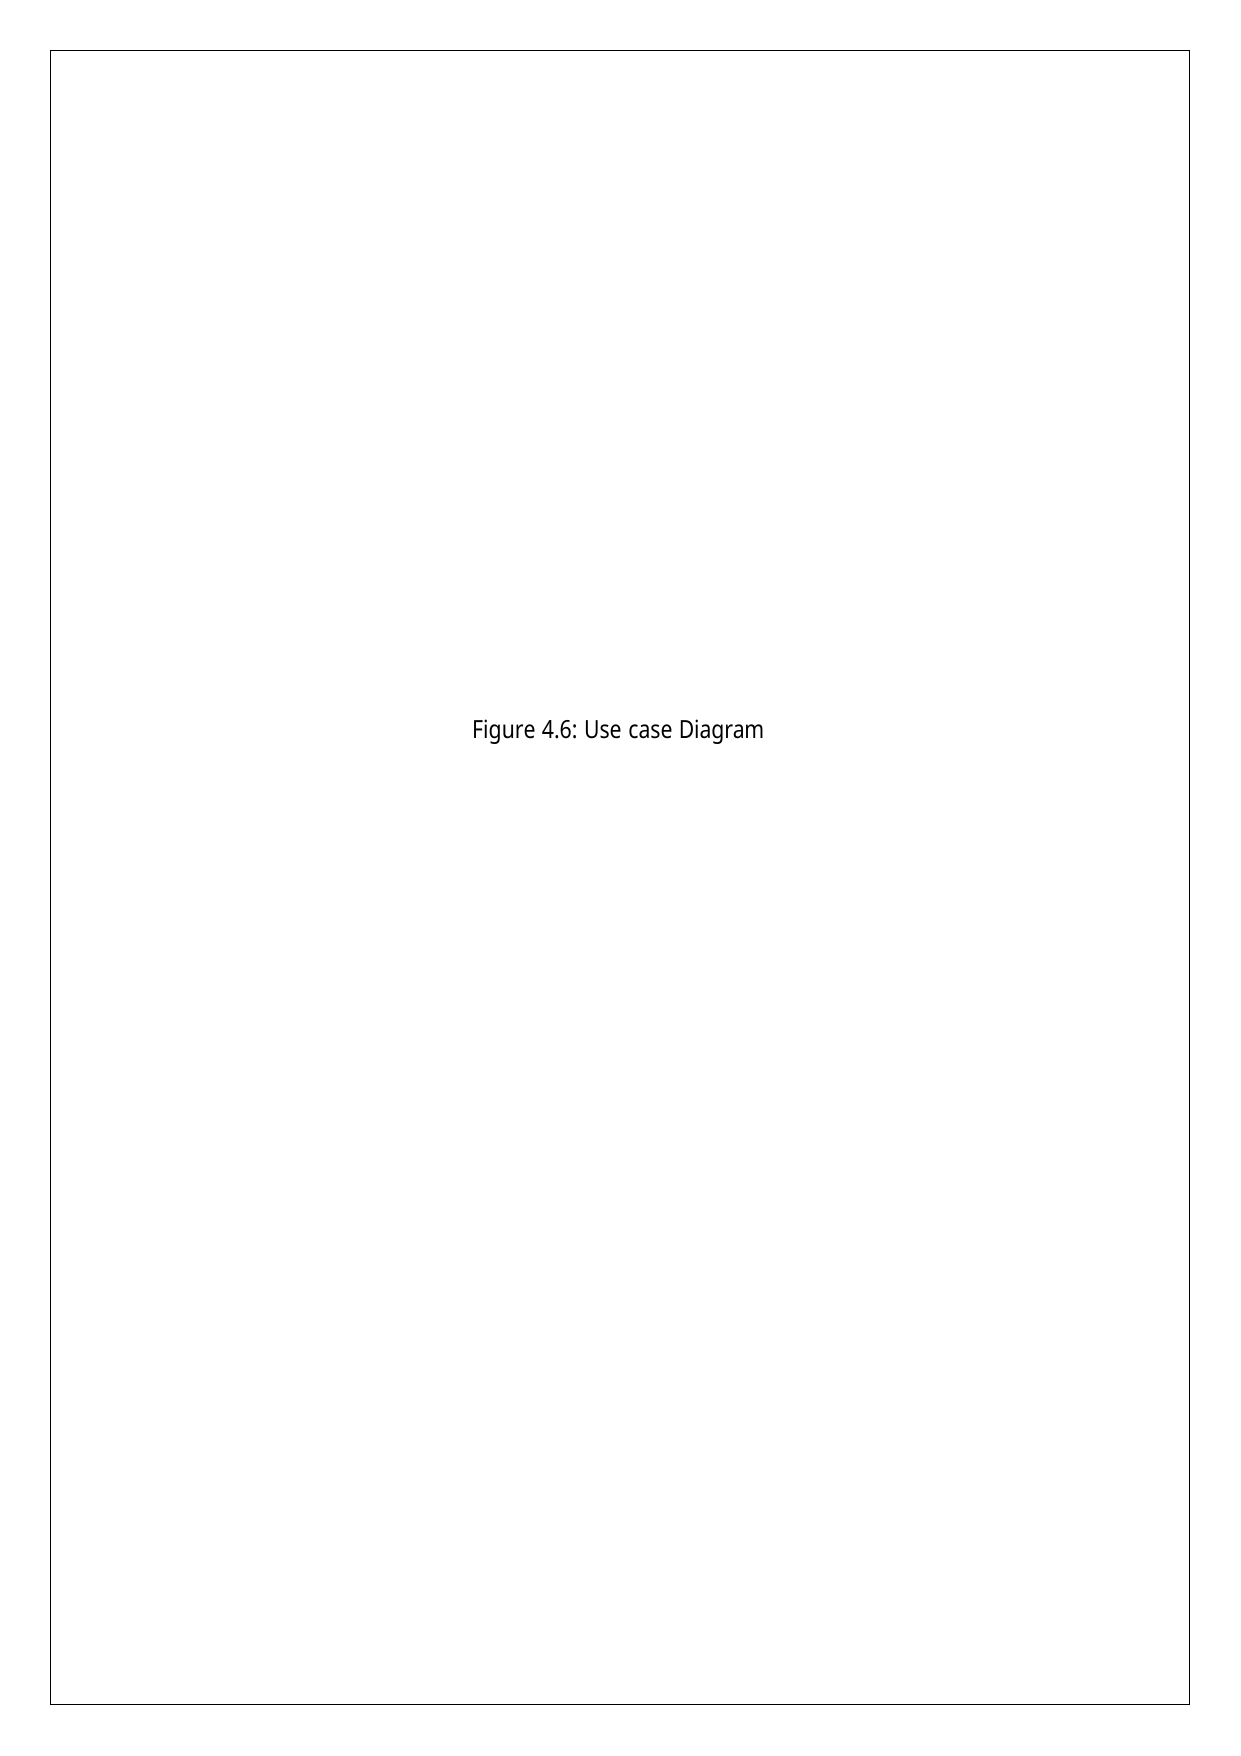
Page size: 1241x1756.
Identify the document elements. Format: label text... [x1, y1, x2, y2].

text Figure 4.6: Use case Diagram [133, 712, 1091, 746]
